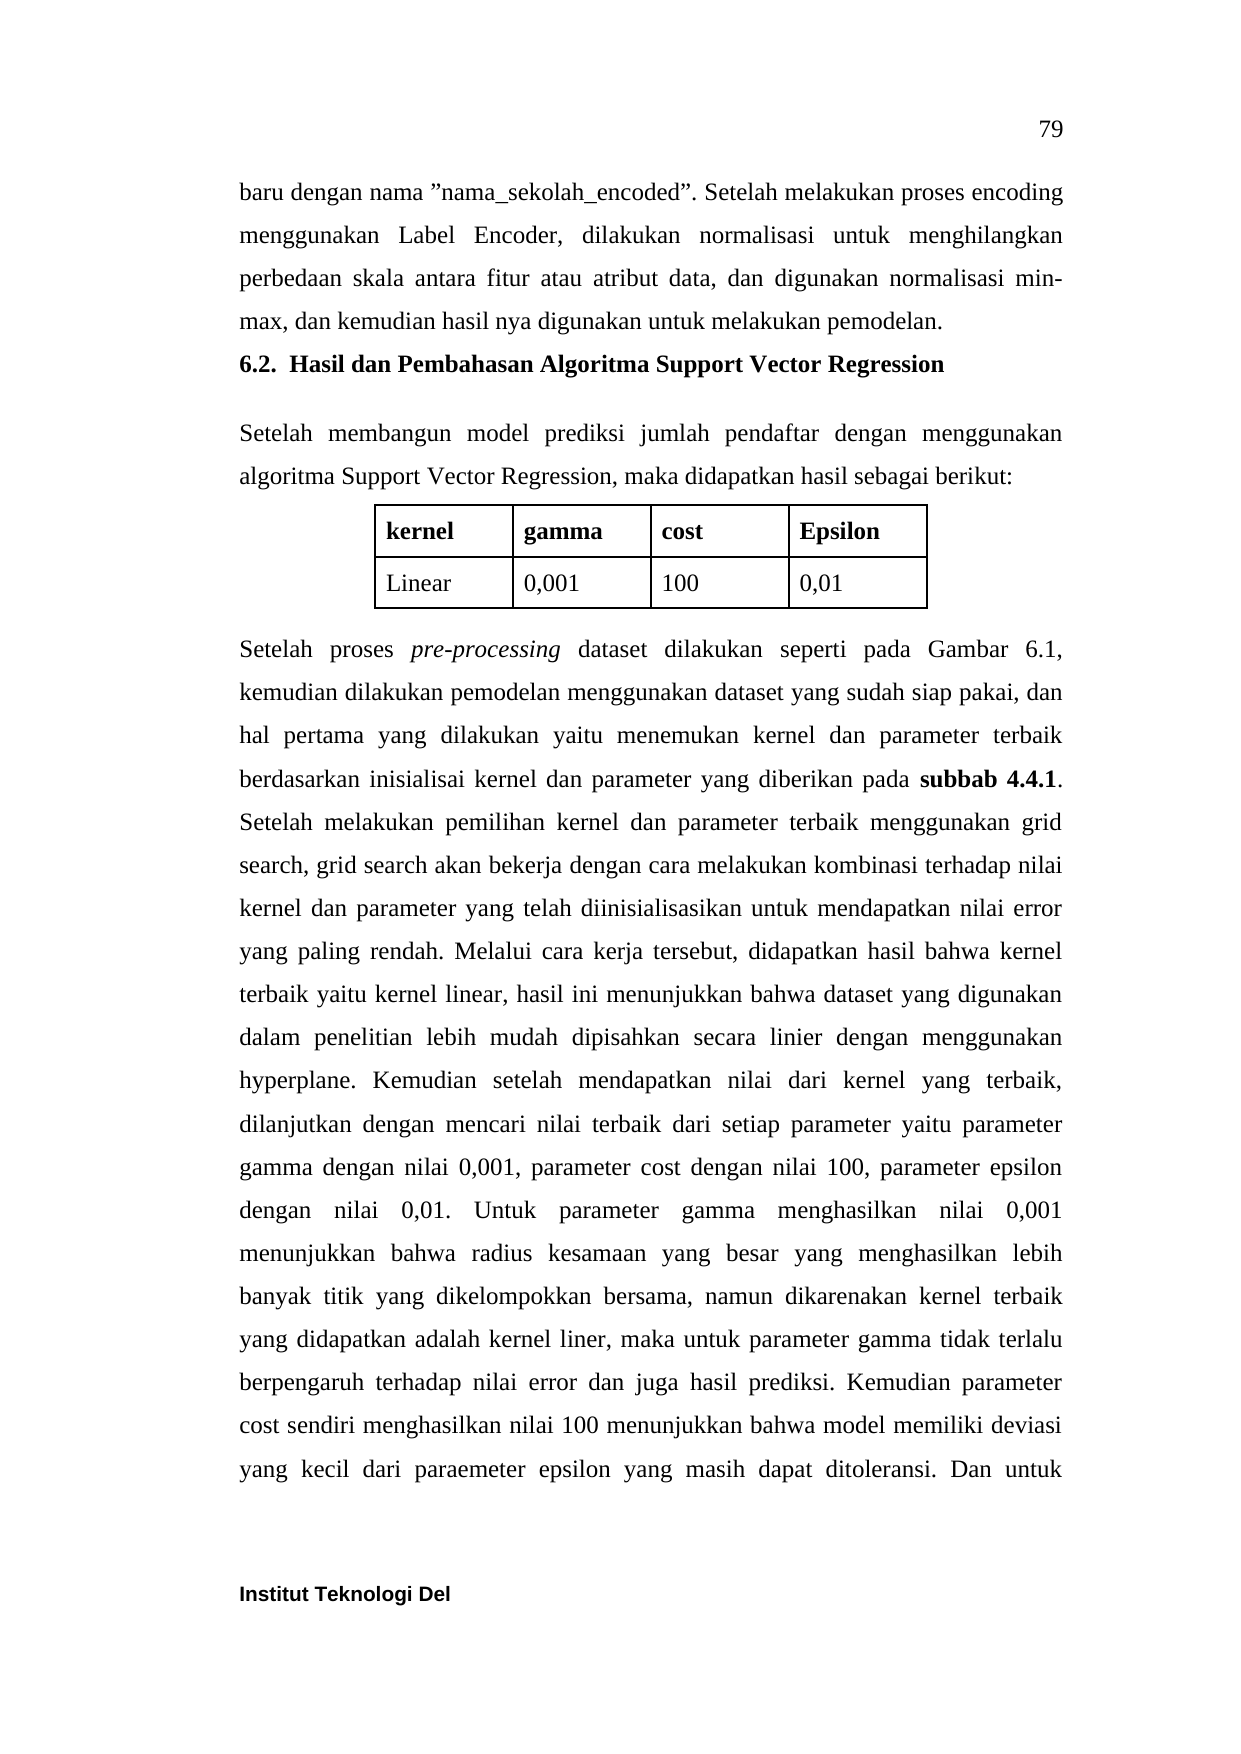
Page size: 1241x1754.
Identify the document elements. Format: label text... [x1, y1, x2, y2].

table_header gamma [514, 506, 650, 556]
table_cell 0,001 [514, 558, 650, 607]
table_header cost [652, 506, 788, 556]
subtitle 6.2. Hasil dan Pembahasan Algoritma Support Vector Regression [239, 349, 1063, 378]
table_cell 100 [652, 558, 788, 607]
text Setelah membangun model prediksi jumlah pendaftar dengan menggunakan algoritma Support Vector Regression, maka didapatkan hasil sebagai berikut: [239, 418, 1063, 489]
table_header kernel [376, 506, 512, 556]
table_cell 0,01 [790, 558, 926, 607]
table_header Epsilon [790, 506, 926, 556]
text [239, 634, 1063, 1482]
table_cell Linear [376, 558, 512, 607]
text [239, 177, 1063, 335]
